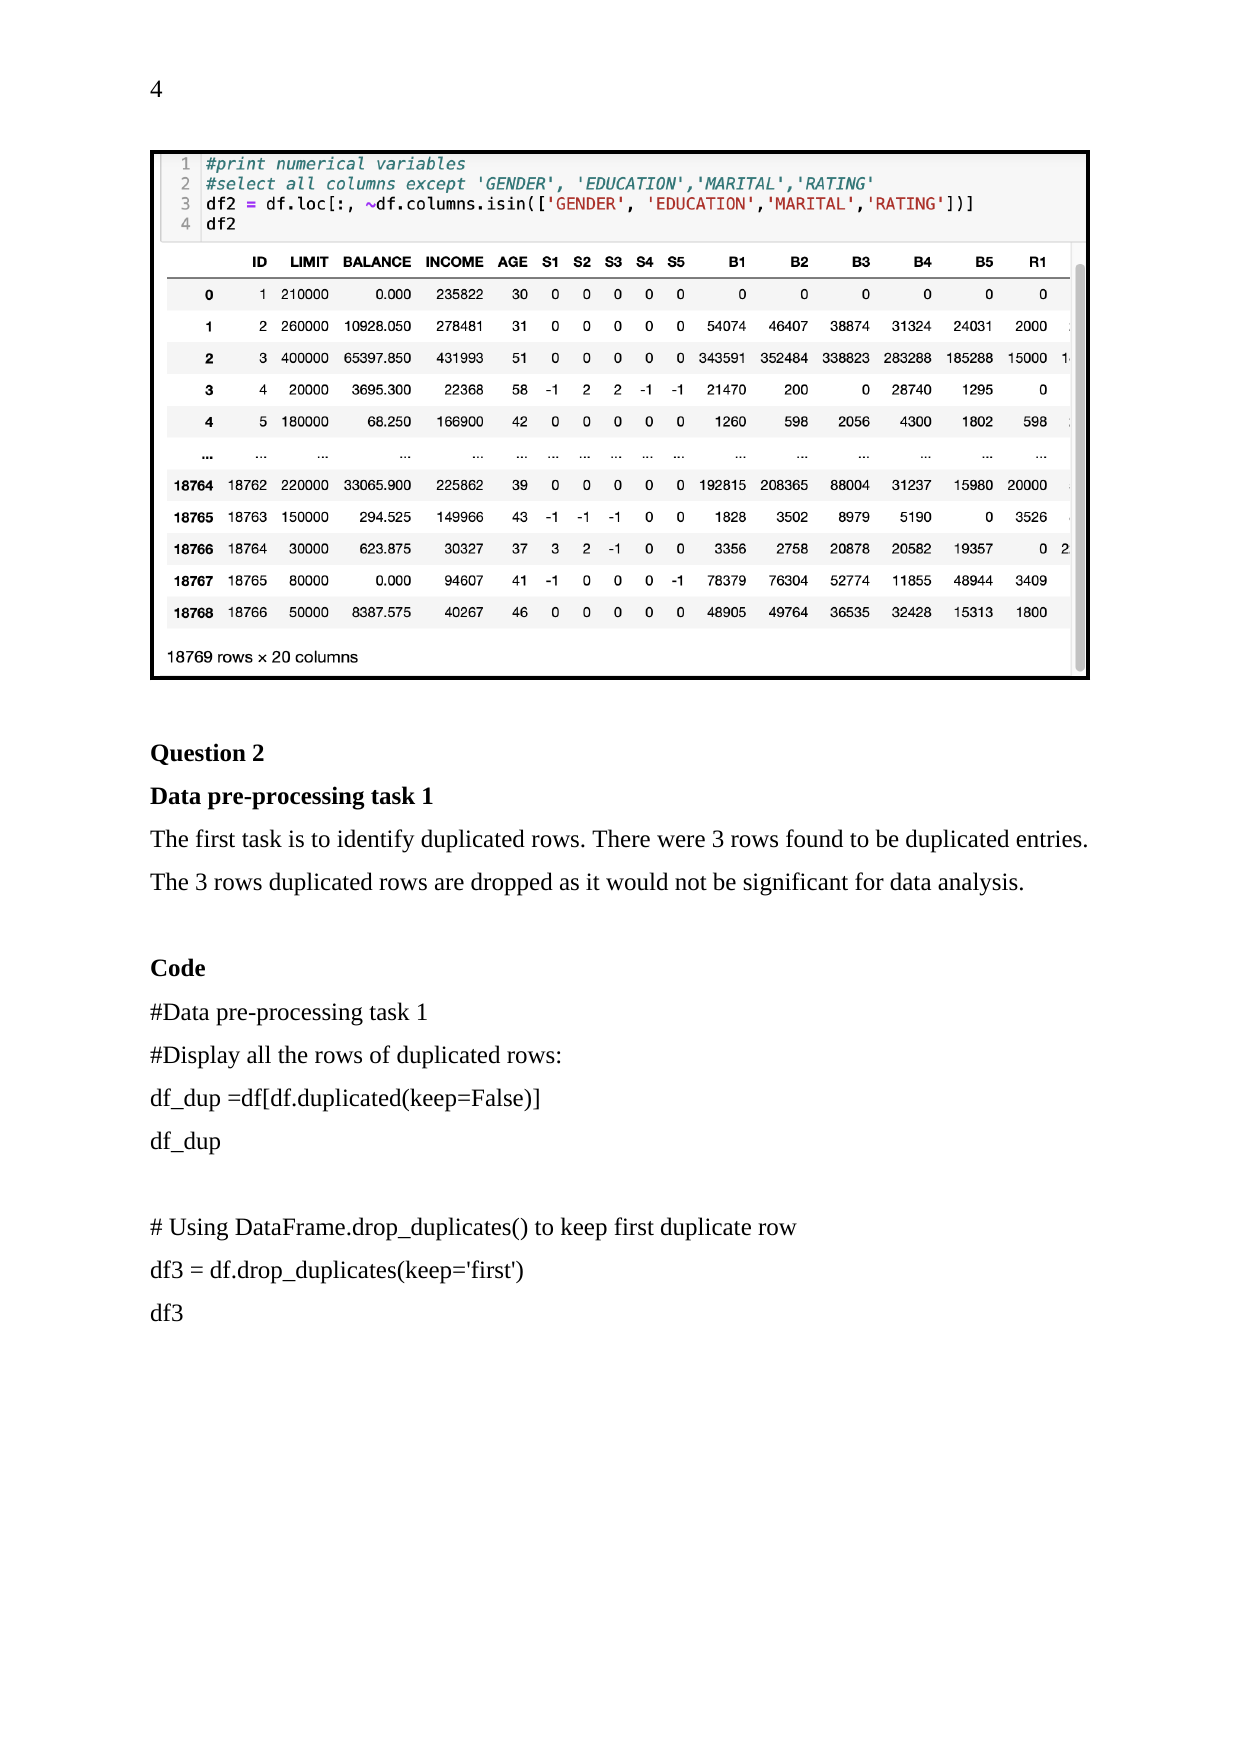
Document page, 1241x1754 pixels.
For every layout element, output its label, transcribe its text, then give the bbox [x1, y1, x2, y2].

text Question 2 [150, 738, 1090, 767]
text df_dup [150, 1126, 1090, 1155]
text # Using DataFrame.drop_duplicates() to keep first duplicate row [150, 1212, 1090, 1241]
text #Data pre-processing task 1 [150, 997, 1090, 1025]
text The first task is to identify duplicated rows. There were 3 rows found to be duplicated entries. The 3 rows duplicated rows are dropped as it would not be significant for data analysis. [150, 824, 1090, 896]
text df3 [150, 1298, 1090, 1327]
text Code [150, 953, 1090, 982]
text Data pre-processing task 1 [150, 781, 1090, 810]
text df_dup =df[df.duplicated(keep=False)] [150, 1083, 1090, 1112]
text #Display all the rows of duplicated rows: [150, 1040, 1090, 1068]
picture [154, 154, 1086, 676]
text df3 = df.drop_duplicates(keep='first') [150, 1255, 1090, 1284]
